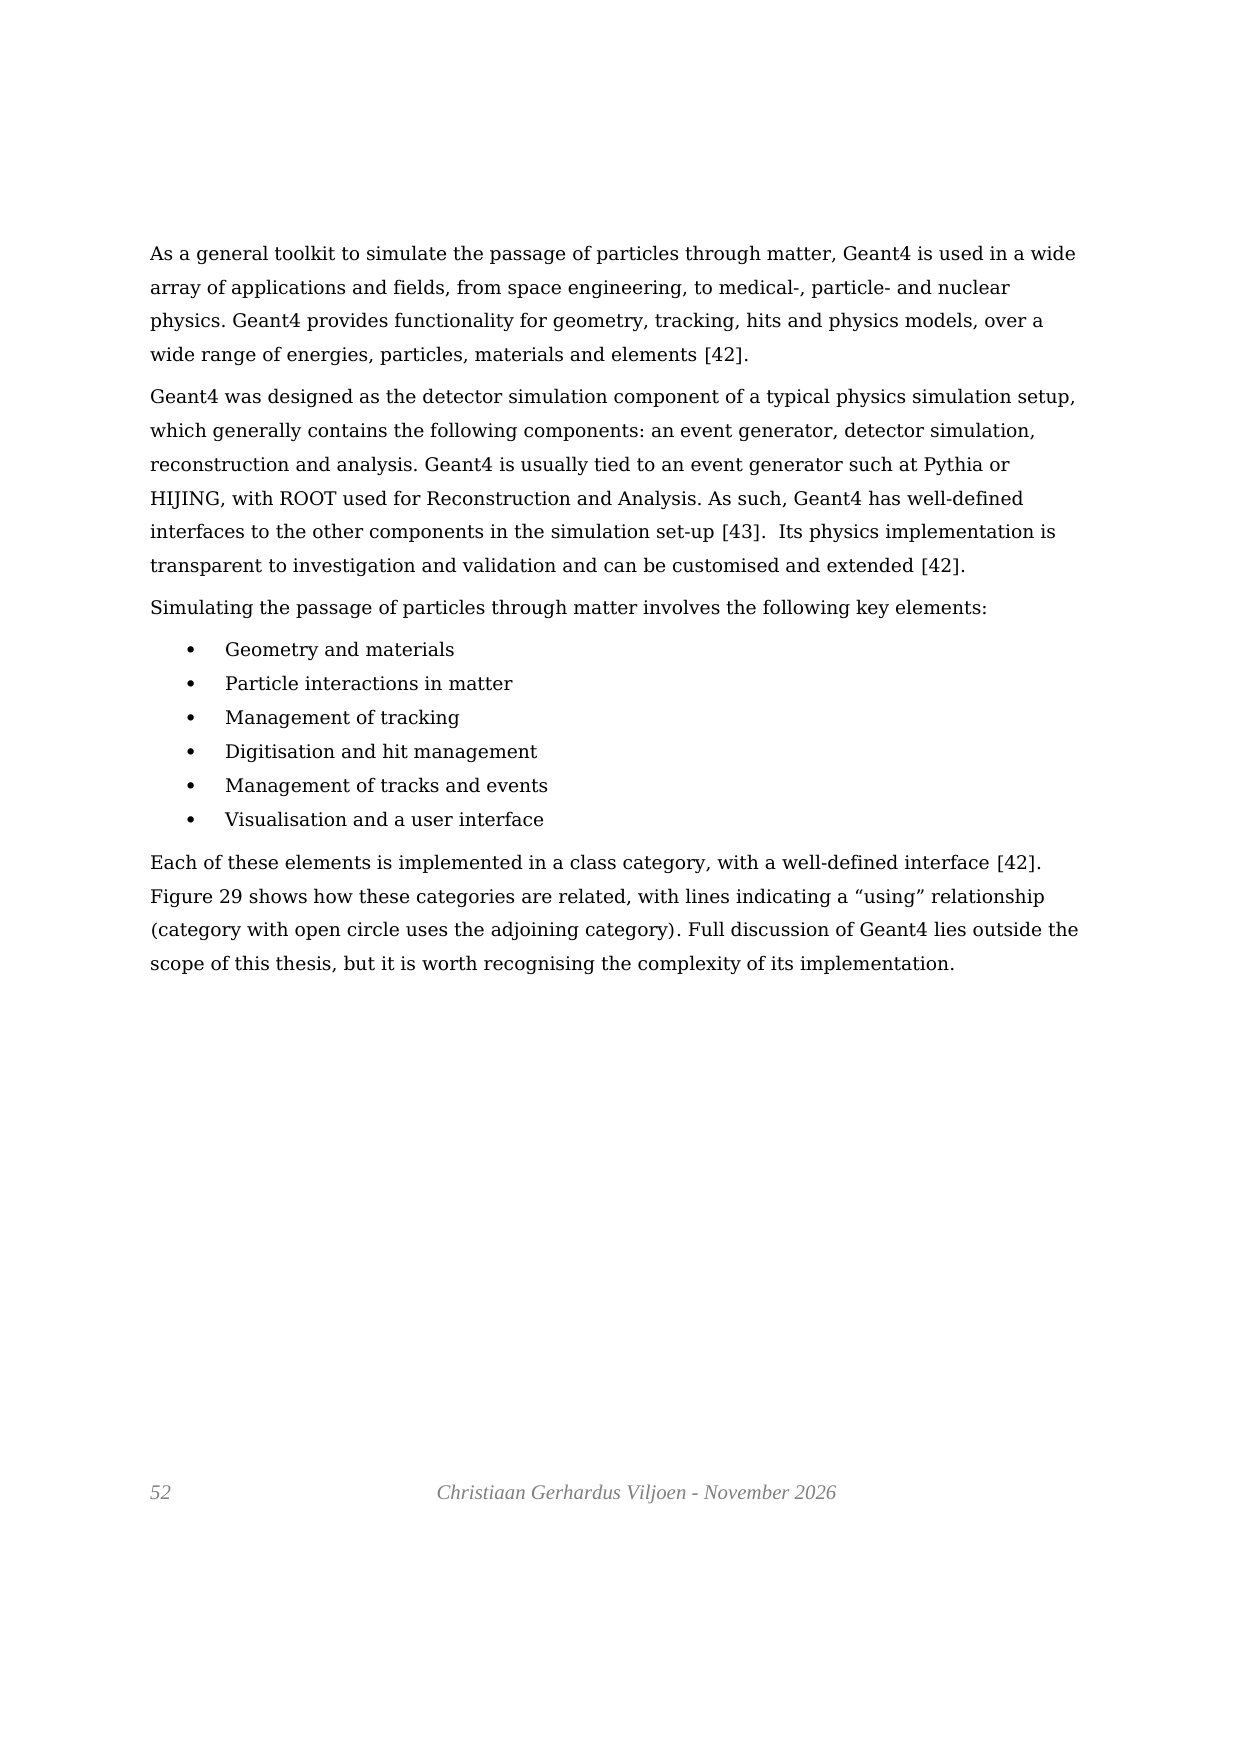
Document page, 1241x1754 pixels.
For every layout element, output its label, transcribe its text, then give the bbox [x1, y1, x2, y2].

text Each of these elements is implemented in a class category, with a well-defined interface . Figure 29 shows how these categories are related, with lines indicating a “using” relationship (category with open circle uses the adjoining category). Full discussion of Geant4 lies outside the scope of this thesis, but it is worth recognising the complexity of its implementation. [150, 851, 1090, 974]
list Visualisation and a user interface [187, 808, 1090, 831]
list Digitisation and hit management [187, 740, 1090, 763]
text Geant4 was designed as the detector simulation component of a typical physics simulation setup, which generally contains the following components: an event generator, detector simulation, reconstruction and analysis. Geant4 is usually tied to an event generator such at Pythia or HIJING, with ROOT used for Reconstruction and Analysis. As such, Geant4 has well-defined interfaces to the other components in the simulation set-up . Its physics implementation is transparent to investigation and validation and can be customised and extended . [150, 385, 1090, 576]
list Management of tracks and events [187, 774, 1090, 797]
text As a general toolkit to simulate the passage of particles through matter, Geant4 is used in a wide array of applications and fields, from space engineering, to medical-, particle- and nuclear physics. Geant4 provides functionality for geometry, tracking, hits and physics models, over a wide range of energies, particles, materials and elements . [150, 242, 1090, 365]
text Simulating the passage of particles through matter involves the following key elements: [150, 596, 1090, 618]
list Particle interactions in matter [187, 672, 1090, 695]
list Geometry and materials [187, 638, 1090, 661]
list Management of tracking [187, 706, 1090, 729]
